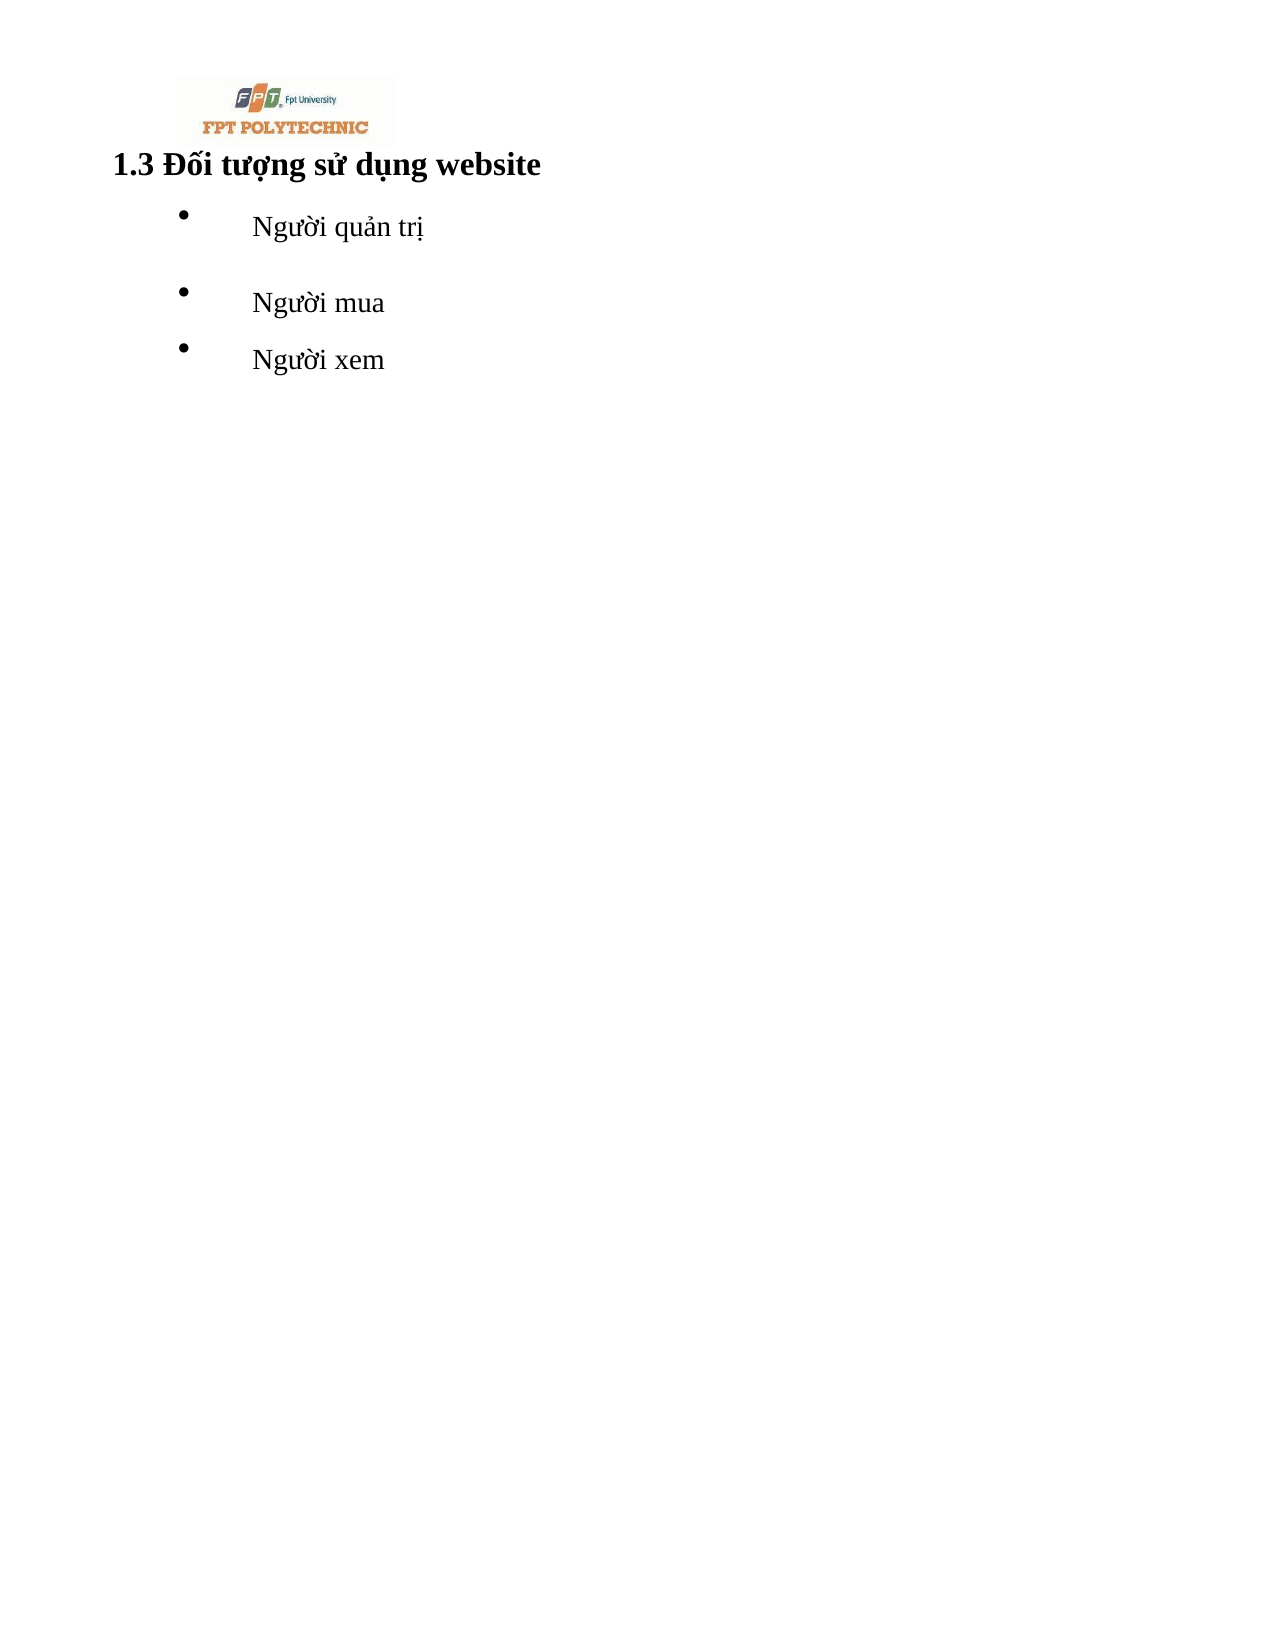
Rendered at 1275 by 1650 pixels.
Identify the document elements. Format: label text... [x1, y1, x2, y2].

list Người mua [177, 278, 1198, 321]
subtitle 1.3 Đối tượng sử dụng website [112, 144, 1198, 182]
list Người xem [177, 334, 1198, 377]
picture [176, 75, 395, 144]
list Người quản trị [177, 201, 1198, 244]
